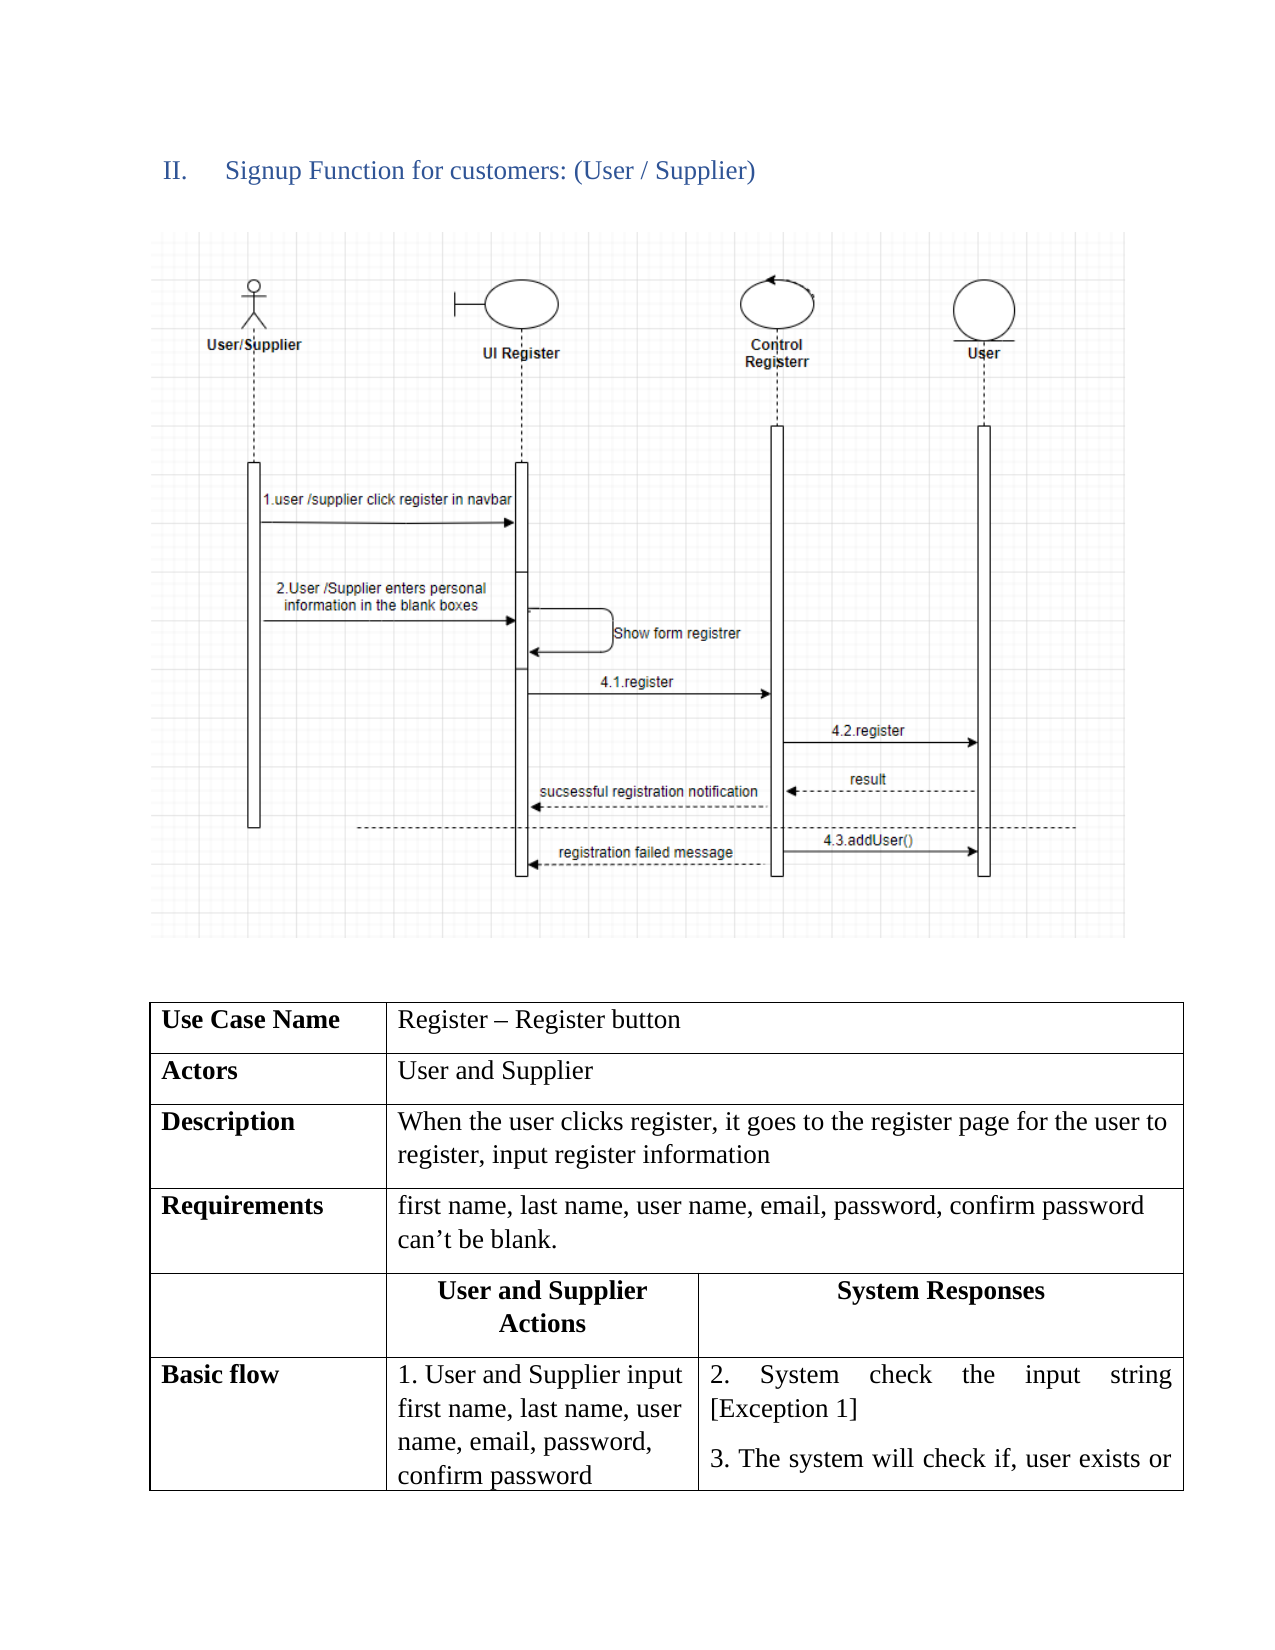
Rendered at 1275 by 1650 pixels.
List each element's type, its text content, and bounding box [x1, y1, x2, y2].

table_cell User and Supplier Actions [387, 1274, 698, 1357]
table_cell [699, 1358, 1183, 1490]
table_cell Actors [151, 1054, 386, 1104]
table_cell Description [151, 1105, 386, 1188]
table_cell When the user clicks register, it goes to the register page for the user to register, input register information [387, 1105, 1183, 1188]
table_header Register – Register button [387, 1003, 1183, 1053]
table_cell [387, 1358, 698, 1490]
table_cell [151, 1274, 386, 1357]
table_header Use Case Name [151, 1003, 386, 1053]
table_cell Basic flow [151, 1358, 386, 1490]
subtitle Signup Function for customers: (User / Supplier) [187, 154, 1125, 185]
picture [150, 232, 1125, 938]
table_cell User and Supplier [387, 1054, 1183, 1104]
table_cell first name, last name, user name, email, password, confirm password can’t be blank. [387, 1189, 1183, 1273]
table_cell Requirements [151, 1189, 386, 1273]
table_cell System Responses [699, 1274, 1183, 1357]
